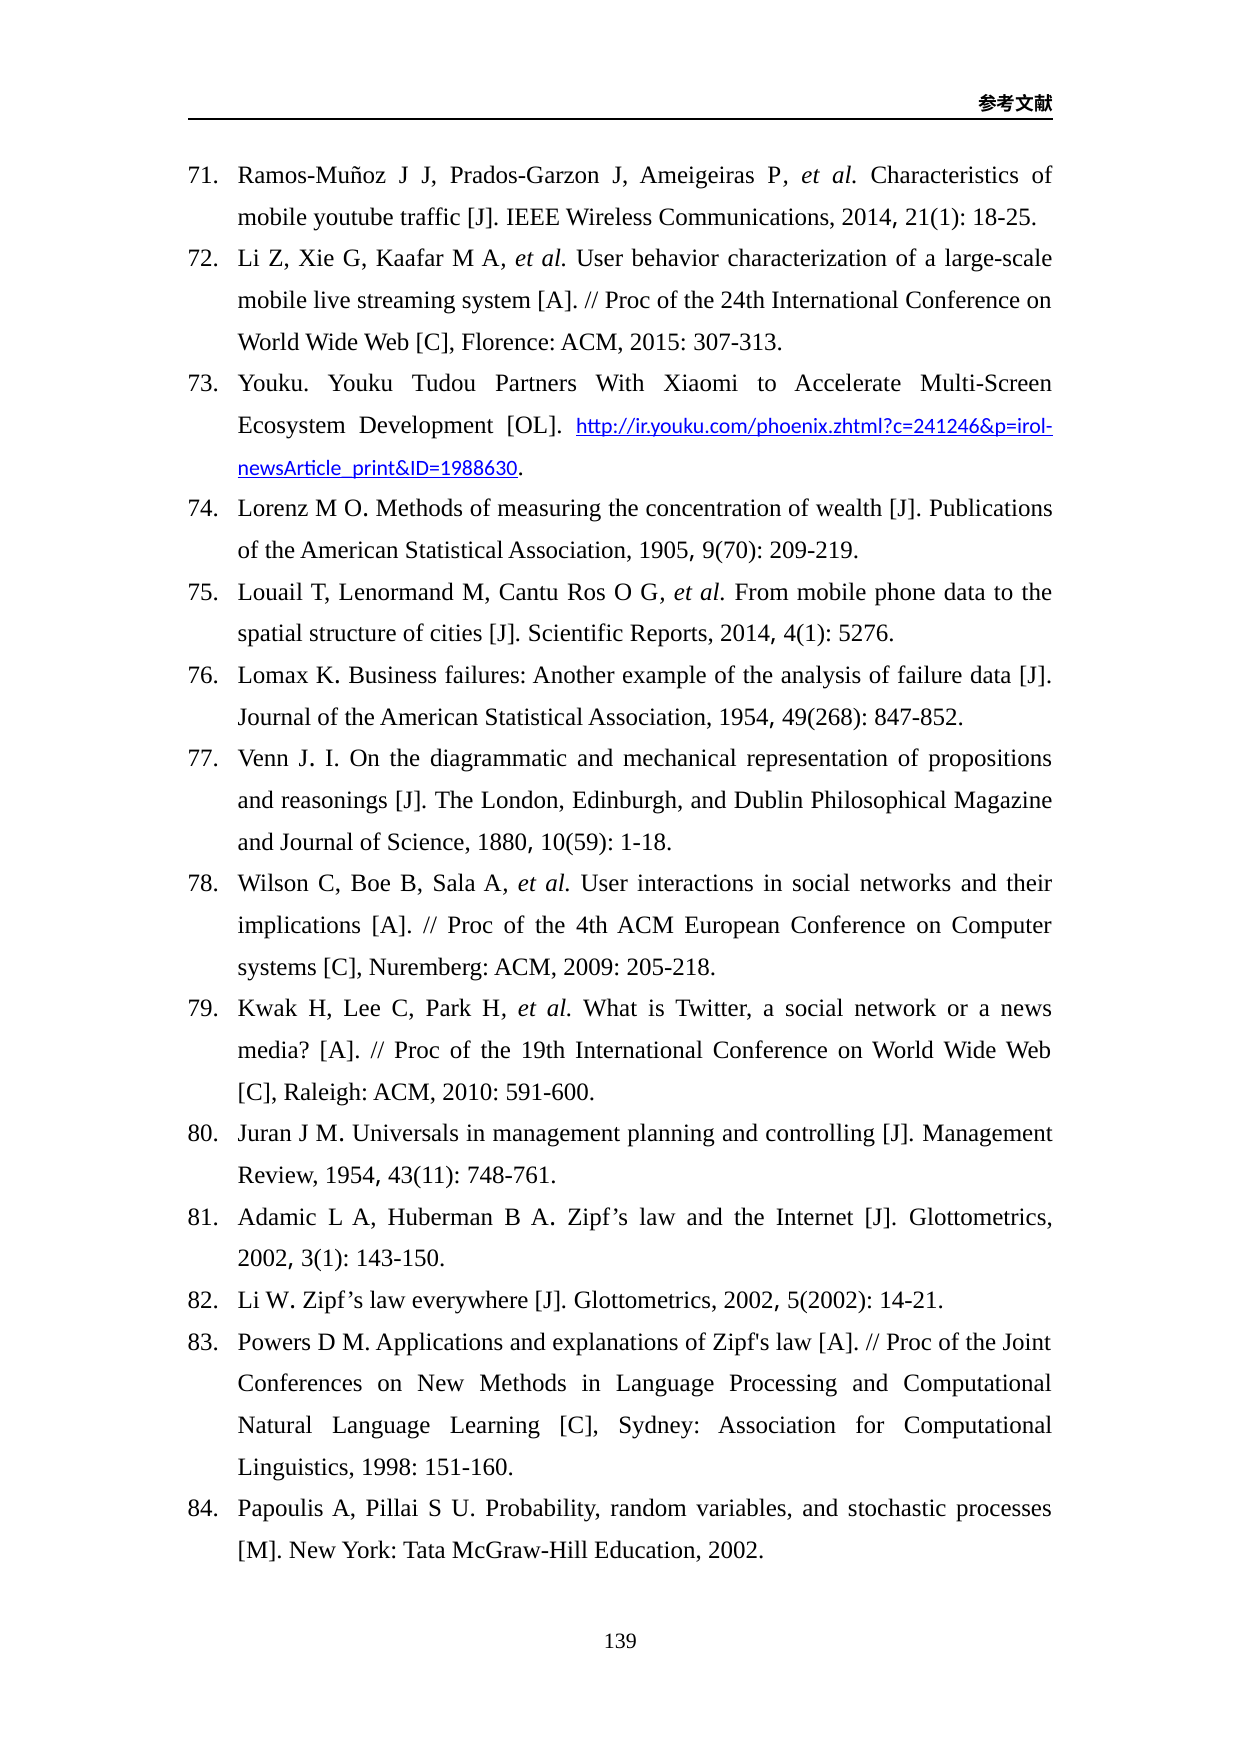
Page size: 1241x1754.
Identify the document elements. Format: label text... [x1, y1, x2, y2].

text 72. Li Z, Xie G, Kaafar M A, et al. User behavior characterization of a large-scale mobile live streaming system [A]. // Proc of the 24th International Conference on World Wide Web [C], Florence: ACM, 2015: 307-313. [187, 233, 1053, 358]
text 71. Ramos-Muñoz J J, Prados-Garzon J, Ameigeiras P, et al. Characteristics of mobile youtube traffic [J]. IEEE Wireless Communications, 2014, 21(1): 18-25. [187, 150, 1053, 233]
text 75. Louail T, Lenormand M, Cantu Ros O G, et al. From mobile phone data to the spatial structure of cities [J]. Scientific Reports, 2014, 4(1): 5276. [187, 567, 1053, 650]
text 79. Kwak H, Lee C, Park H, et al. What is Twitter, a social network or a news media? [A]. // Proc of the 19th International Conference on World Wide Web [C], Raleigh: ACM, 2010: 591-600. [187, 983, 1053, 1108]
text 83. Powers D M. Applications and explanations of Zipf's law [A]. // Proc of the Joint Conferences on New Methods in Language Processing and Computational Natural Language Learning [C], Sydney: Association for Computational Linguistics, 1998: 151-160. [187, 1317, 1053, 1483]
text 82. Li W. Zipf’s law everywhere [J]. Glottometrics, 2002, 5(2002): 14-21. [187, 1275, 1053, 1317]
text 76. Lomax K. Business failures: Another example of the analysis of failure data [J]. Journal of the American Statistical Association, 1954, 49(268): 847-852. [187, 650, 1053, 733]
text 81. Adamic L A, Huberman B A. Zipf’s law and the Internet [J]. Glottometrics, 2002, 3(1): 143-150. [187, 1192, 1053, 1275]
text 78. Wilson C, Boe B, Sala A, et al. User interactions in social networks and their implications [A]. // Proc of the 4th ACM European Conference on Computer systems [C], Nuremberg: ACM, 2009: 205-218. [187, 858, 1053, 983]
text 80. Juran J M. Universals in management planning and controlling [J]. Management Review, 1954, 43(11): 748-761. [187, 1108, 1053, 1192]
text 84. Papoulis A, Pillai S U. Probability, random variables, and stochastic processes [M]. New York: Tata McGraw-Hill Education, 2002. [187, 1483, 1053, 1567]
text 74. Lorenz M O. Methods of measuring the concentration of wealth [J]. Publications of the American Statistical Association, 1905, 9(70): 209-219. [187, 483, 1053, 567]
text 73. Youku. Youku Tudou Partners With Xiaomi to Accelerate Multi-Screen Ecosystem Development [OL]. http://ir.youku.com/phoenix.zhtml?c=241246&p=irol-newsArticle_print&ID=1988630. [187, 358, 1053, 483]
text 77. Venn J. I. On the diagrammatic and mechanical representation of propositions and reasonings [J]. The London, Edinburgh, and Dublin Philosophical Magazine and Journal of Science, 1880, 10(59): 1-18. [187, 733, 1053, 858]
